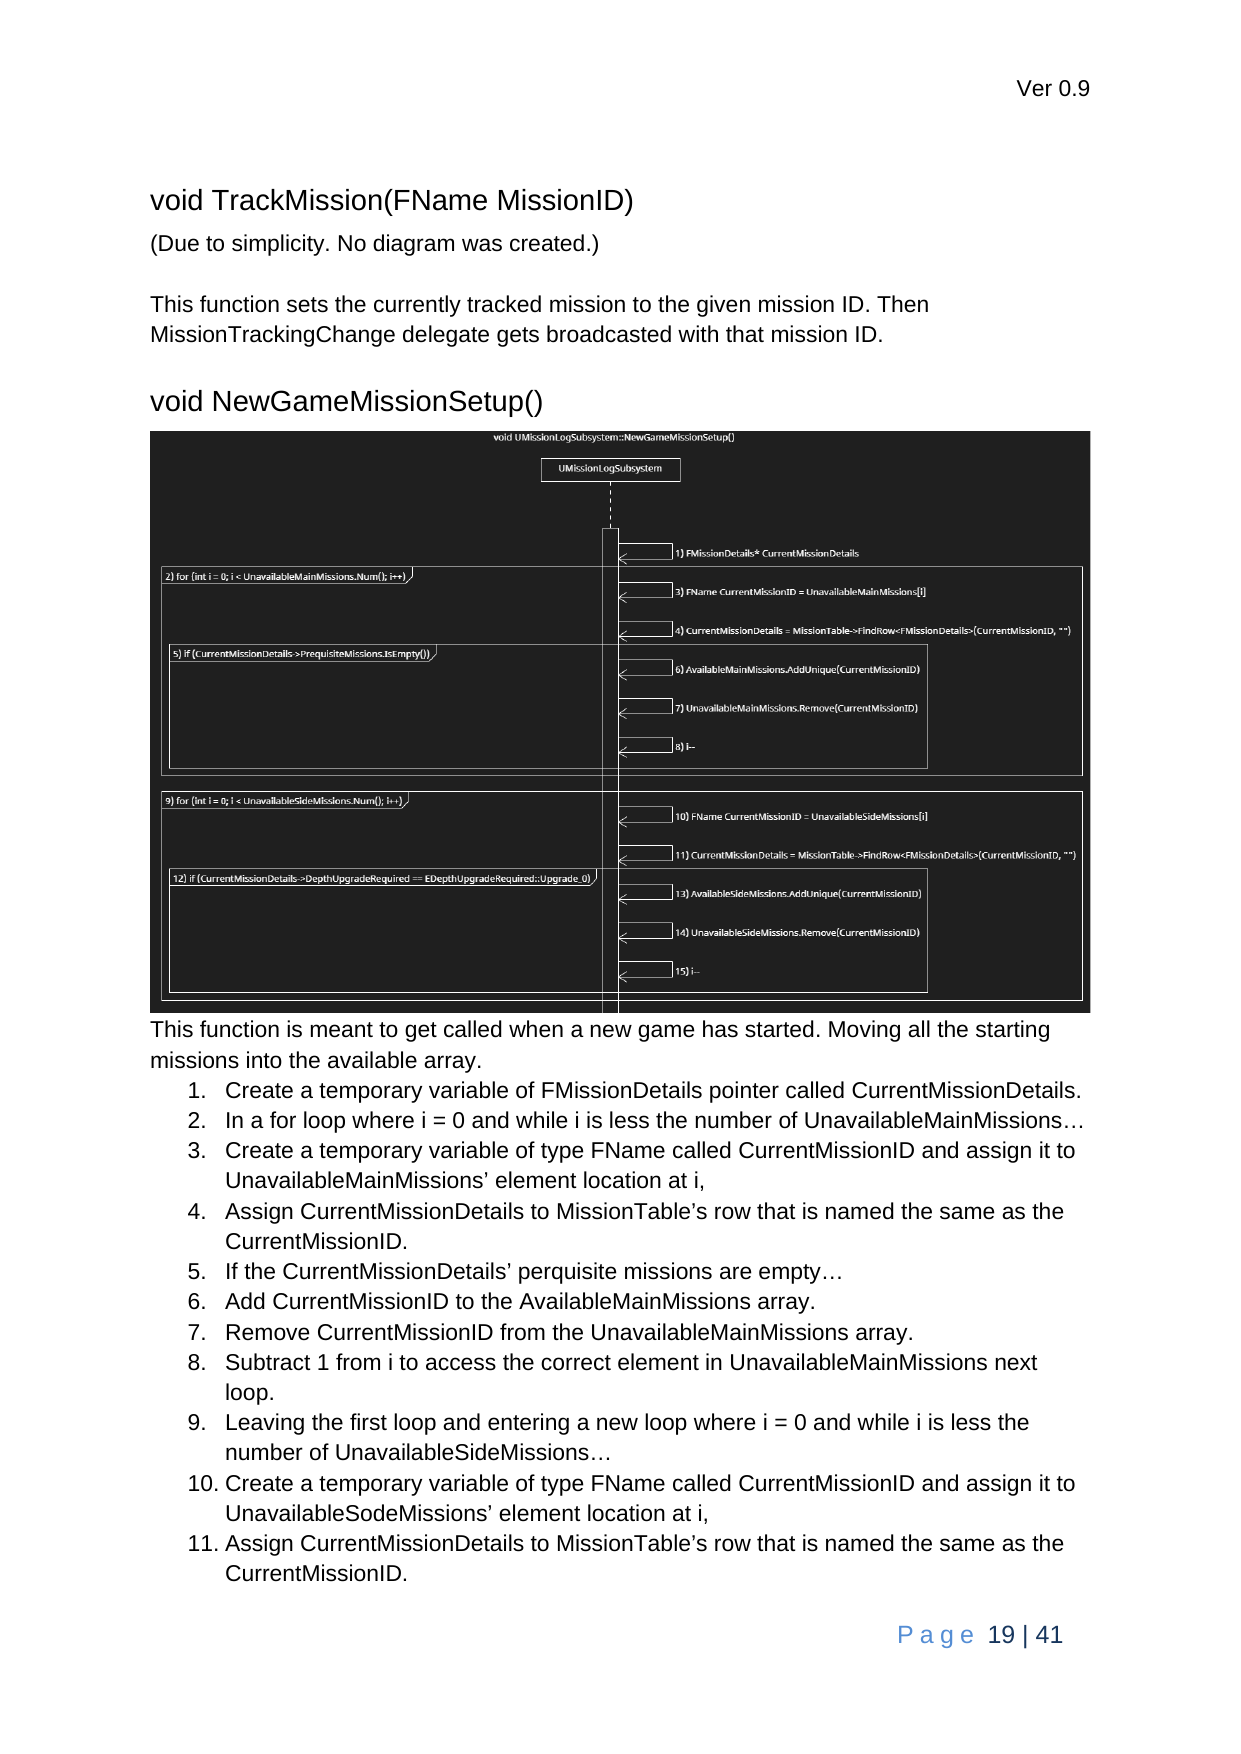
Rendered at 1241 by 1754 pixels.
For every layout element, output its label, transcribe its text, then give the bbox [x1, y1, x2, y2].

list Add CurrentMissionID to the AvailableMainMissions array. [187, 1288, 1090, 1315]
subtitle void NewGameMissionSetup() [150, 384, 1090, 418]
text This function is meant to get called when a new game has started. Moving all the starting missions into the available array. [150, 1016, 1090, 1073]
list Assign CurrentMissionDetails to MissionTable’s row that is named the same as the CurrentMissionID. [187, 1530, 1090, 1587]
list If the CurrentMissionDetails’ perquisite missions are empty… [187, 1258, 1090, 1284]
list Assign CurrentMissionDetails to MissionTable’s row that is named the same as the CurrentMissionID. [187, 1198, 1090, 1254]
list Create a temporary variable of FMissionDetails pointer called CurrentMissionDetails. [187, 1077, 1090, 1103]
list Create a temporary variable of type FName called CurrentMissionID and assign it to UnavailableMainMissions’ element location at i, [187, 1137, 1090, 1194]
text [150, 230, 1090, 257]
list Leaving the first loop and entering a new loop where i = 0 and while i is less the number of UnavailableSideMissions… [187, 1409, 1090, 1466]
list Create a temporary variable of type FName called CurrentMissionID and assign it to UnavailableSodeMissions’ element location at i, [187, 1469, 1090, 1526]
list In a for loop where i = 0 and while i is less the number of UnavailableMainMissions… [187, 1107, 1090, 1133]
subtitle void TrackMission(FName MissionID) [150, 183, 1090, 217]
text This function sets the currently tracked mission to the given mission ID. Then MissionTrackingChange delegate gets broadcasted with that mission ID. [150, 291, 1090, 347]
list Subtract 1 from i to access the correct element in UnavailableMainMissions next loop. [187, 1349, 1090, 1405]
picture [150, 431, 1091, 1013]
list Remove CurrentMissionID from the UnavailableMainMissions array. [187, 1318, 1090, 1345]
